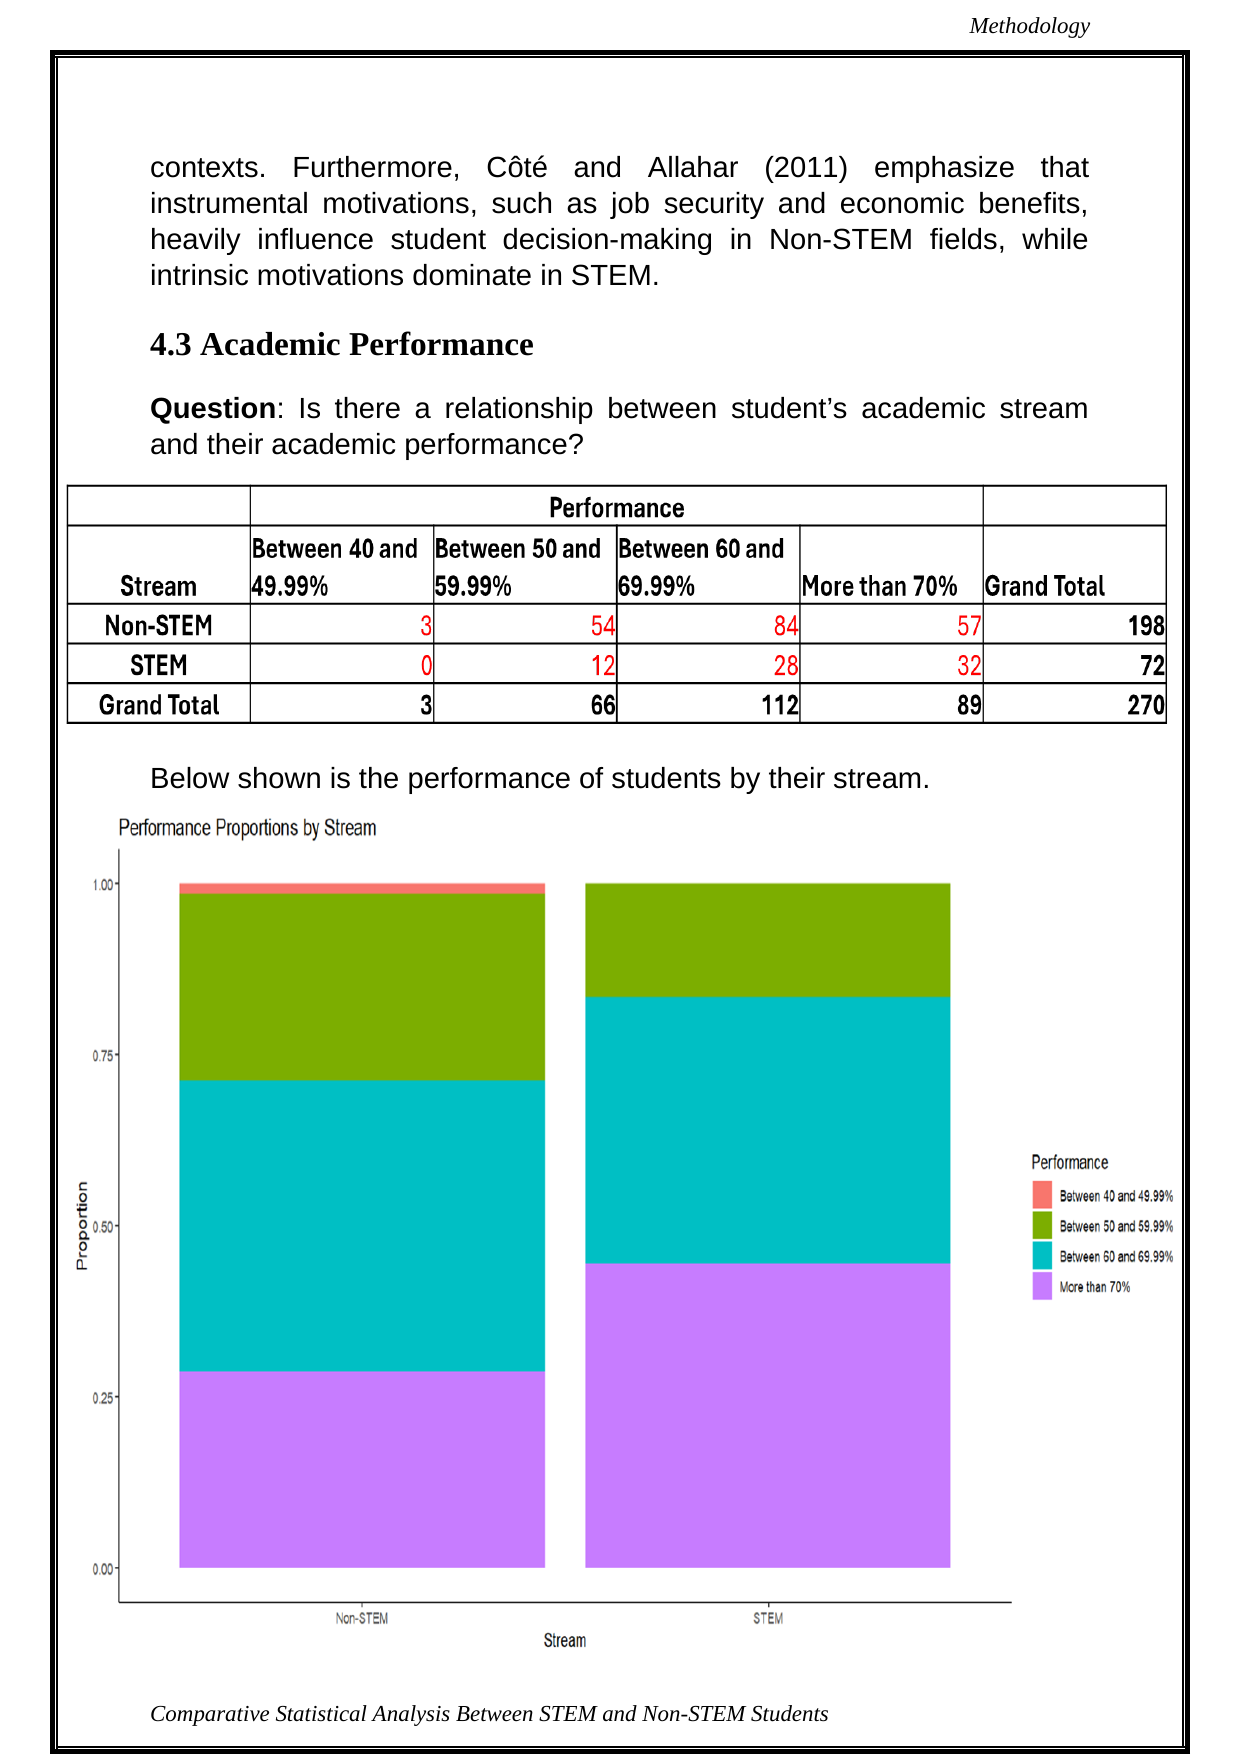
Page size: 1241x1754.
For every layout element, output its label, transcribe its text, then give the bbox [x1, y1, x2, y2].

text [150, 150, 1090, 292]
picture [66, 478, 1168, 741]
subtitle 4.3 Academic Performance [150, 324, 1090, 362]
picture [70, 798, 1179, 1655]
text Question: Is there a relationship between student’s academic stream and their academic performance? [150, 391, 1090, 461]
text Below shown is the performance of students by their stream. [150, 761, 1090, 794]
